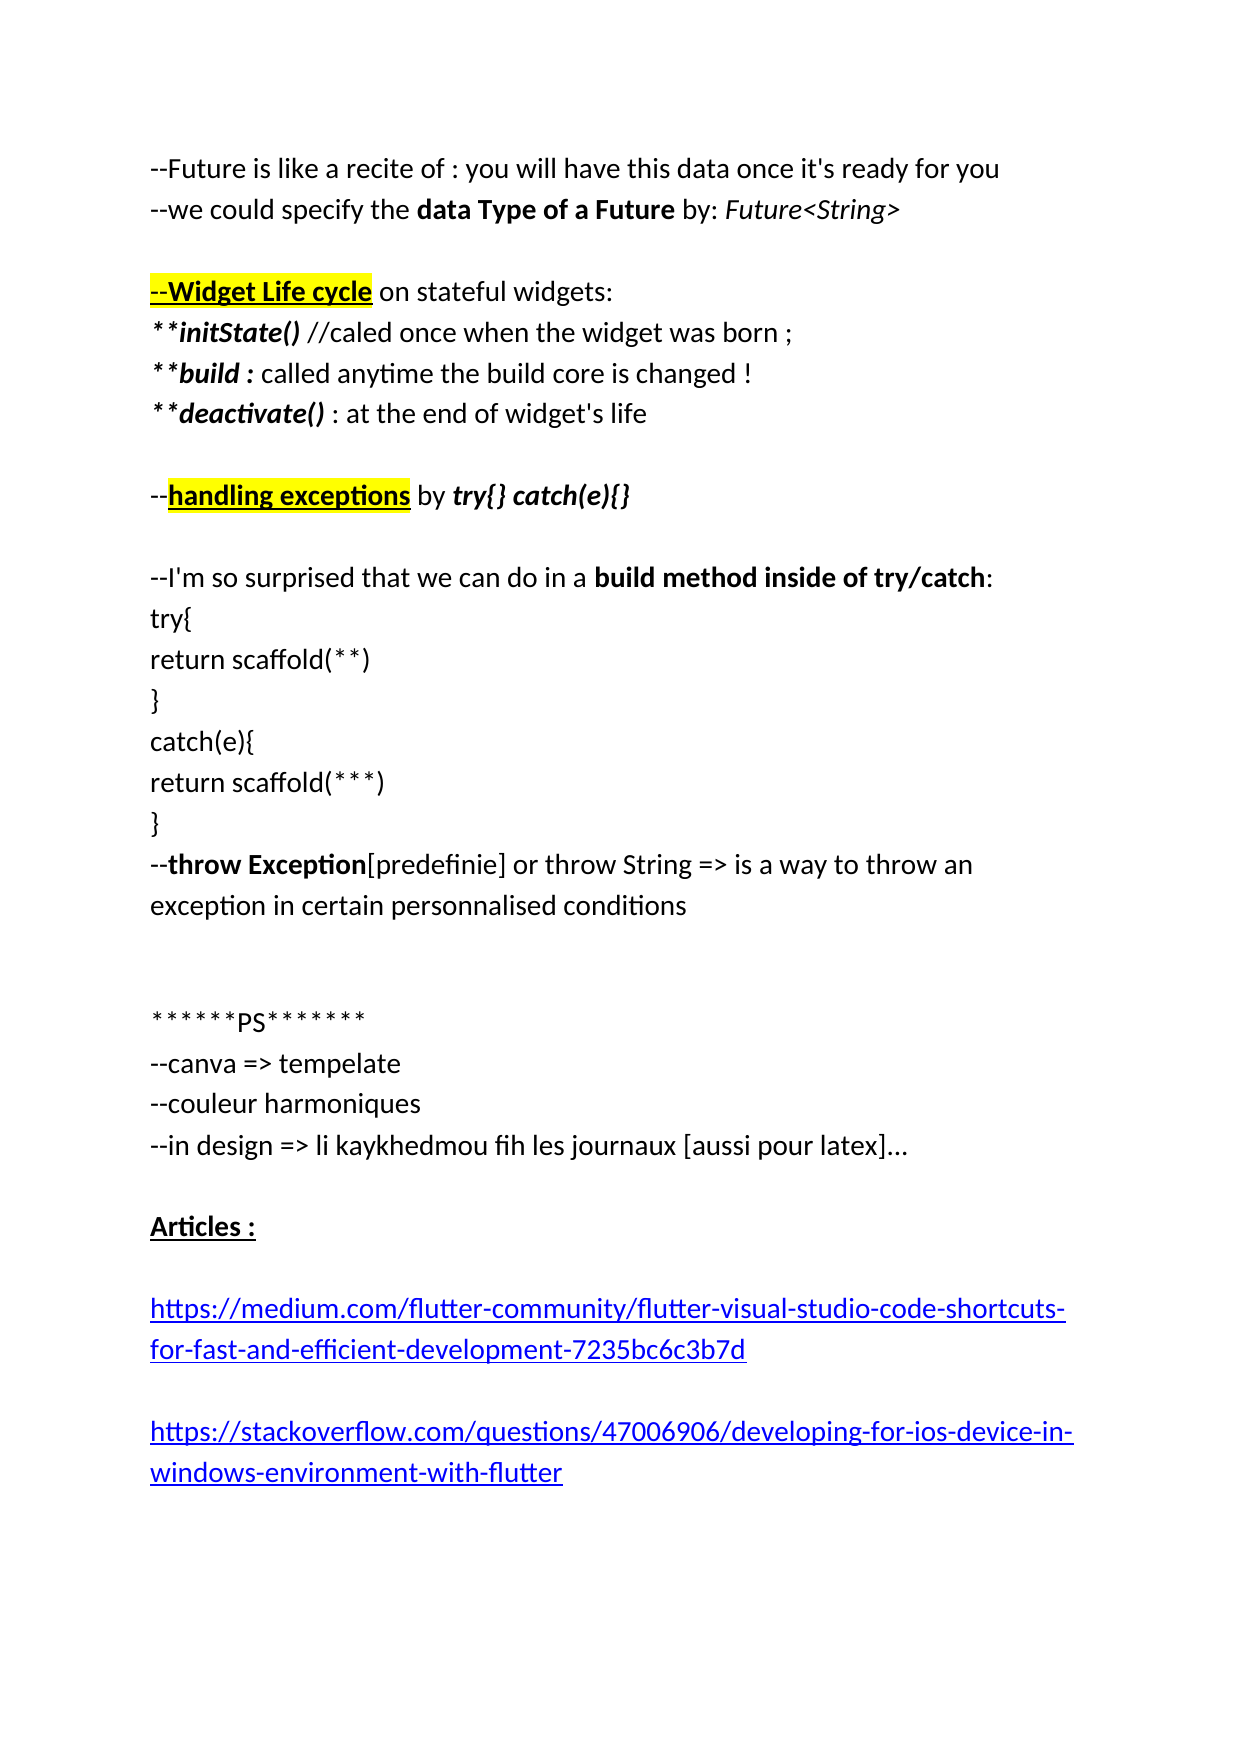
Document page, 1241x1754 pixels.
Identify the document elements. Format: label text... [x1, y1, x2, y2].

text --throw Exception[predefinie] or throw String => is a way to throw an exception in certain personnalised conditions [150, 846, 1090, 922]
text Articles : [150, 1208, 1090, 1244]
text https://medium.com/flutter-community/flutter-visual-studio-code-shortcuts-for-fast-and-efficient-development-7235bc6c3b7d [150, 1290, 1090, 1367]
text --Widget Life cycle on stateful widgets: [372, 273, 1090, 308]
text --I'm so surprised that we can do in a build method inside of try/catch: [150, 559, 1090, 595]
text --handling exceptions by try{} catch(e){} [150, 477, 1090, 513]
text --Future is like a recite of : you will have this data once it's ready for you [150, 150, 1090, 186]
text return scaffold(**) [150, 641, 1090, 677]
text --couleur harmoniques [150, 1086, 1090, 1121]
text **build : called anytime the build core is changed ! [150, 355, 1090, 390]
text https://stackoverflow.com/questions/47006906/developing-for-ios-device-in-windows-environment-with-flutter [150, 1413, 1090, 1490]
text --we could specify the data Type of a Future by: Future<String> [150, 191, 1090, 227]
text return scaffold(***) [150, 764, 1090, 800]
text try{ [150, 600, 1090, 636]
text ******PS******* [150, 1004, 1090, 1039]
text **deactivate() : at the end of widget's life [150, 396, 1090, 431]
text } [150, 805, 1090, 841]
text --canva => tempelate [150, 1045, 1090, 1080]
text **initState() //caled once when the widget was born ; [150, 314, 1090, 349]
text } [150, 682, 1090, 718]
text --in design => li kaykhedmou fih les journaux [aussi pour latex]... [150, 1127, 1090, 1162]
text catch(e){ [150, 723, 1090, 759]
